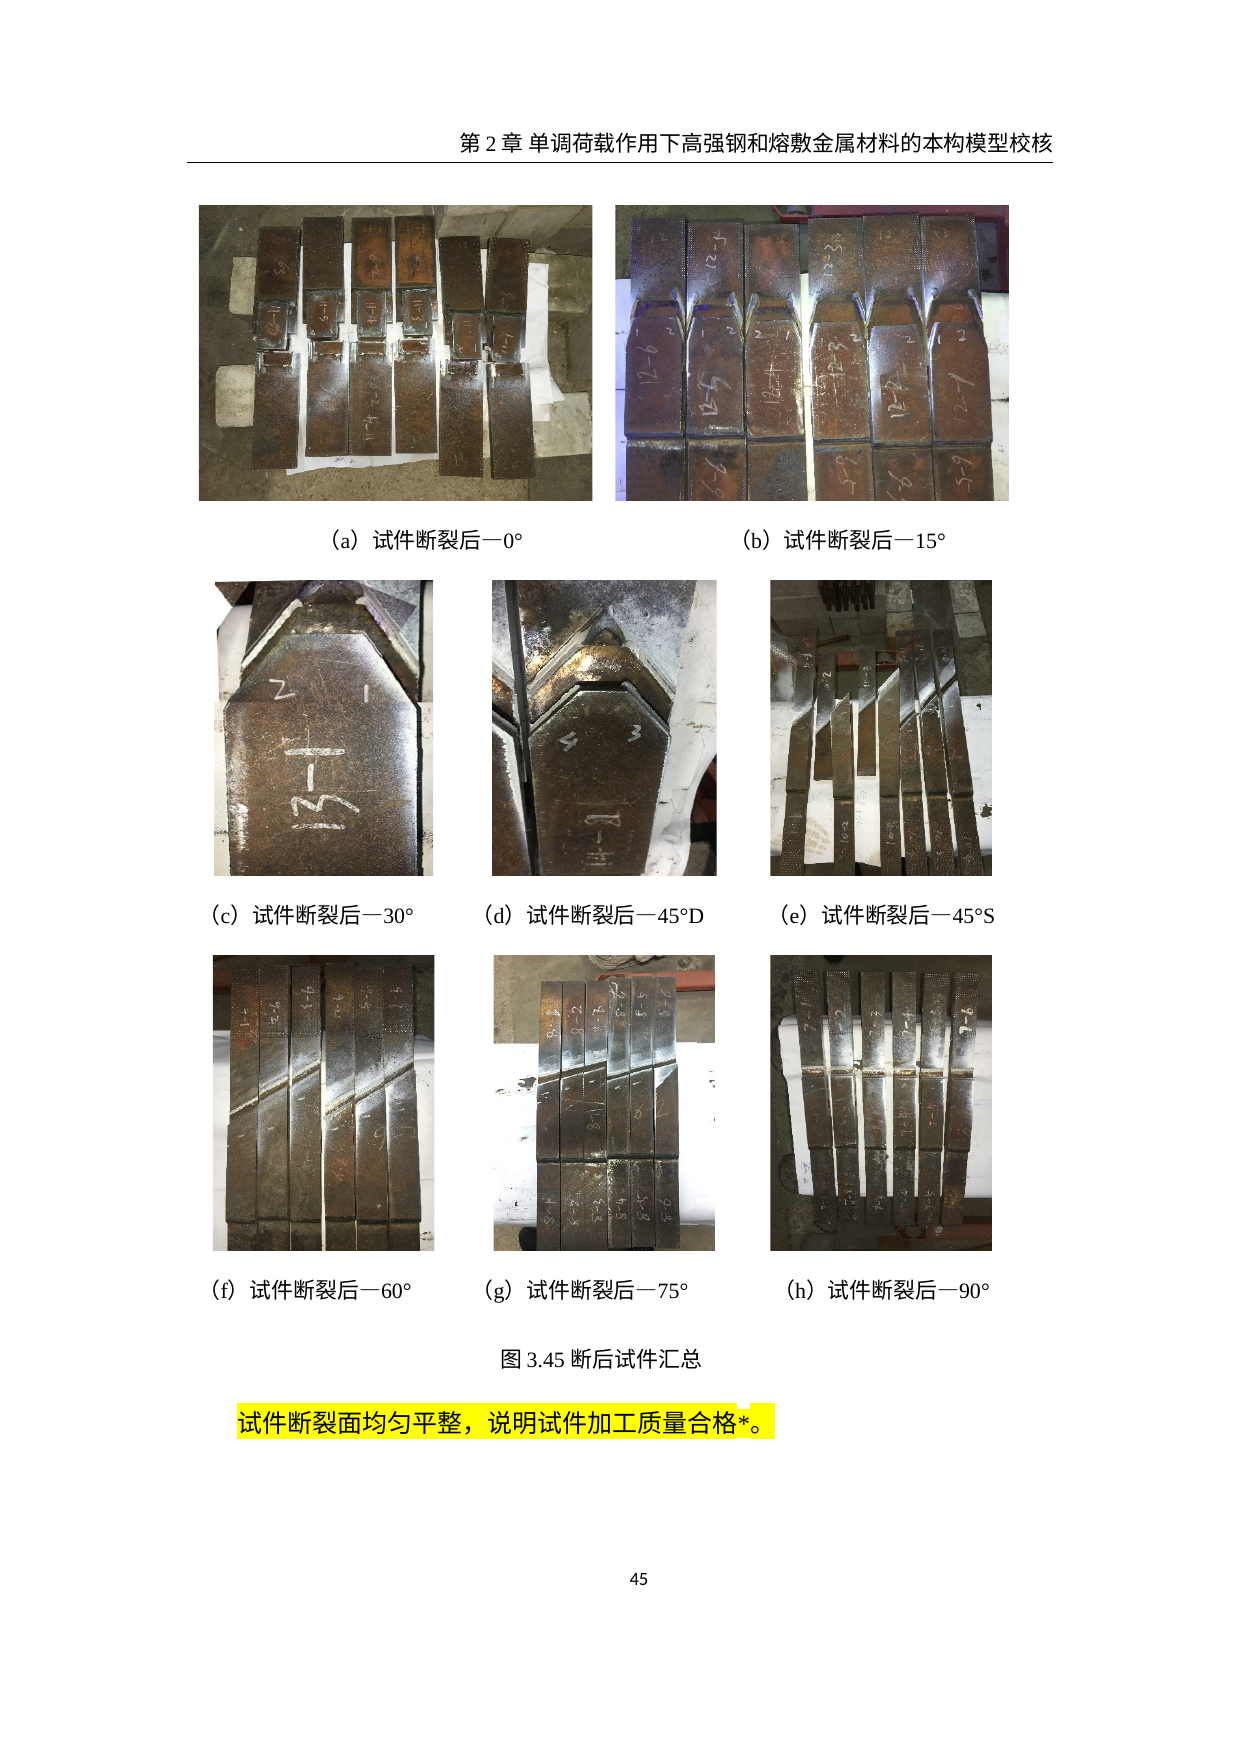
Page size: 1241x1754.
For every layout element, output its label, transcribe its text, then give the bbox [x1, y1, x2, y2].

picture [770, 955, 992, 1251]
picture [615, 205, 1009, 501]
table_cell [748, 955, 1014, 1261]
table_cell [187, 955, 460, 1261]
table_cell （c）试件断裂后—30° [187, 886, 460, 955]
table_cell （d）试件断裂后—45°D [460, 886, 748, 955]
table_header [604, 205, 1020, 511]
table_cell （f）试件断裂后—60° [187, 1261, 460, 1330]
table_cell [748, 580, 1014, 886]
table_cell （e）试件断裂后—45°S [748, 886, 1014, 955]
table_cell （g）试件断裂后—75° [460, 1261, 748, 1330]
picture [212, 955, 435, 1251]
picture [770, 580, 992, 876]
picture [492, 580, 717, 876]
table_cell [187, 580, 460, 886]
picture [493, 955, 715, 1251]
table_cell （b）试件断裂后—15° [604, 511, 1020, 580]
picture [214, 580, 434, 876]
text 试件断裂面均匀平整，说明试件加工质量合格*。 [187, 1399, 1053, 1441]
table_cell （h）试件断裂后—90° [748, 1261, 1014, 1330]
table_header [187, 205, 604, 511]
table_cell [460, 580, 748, 886]
table_cell （a）试件断裂后—0° [187, 511, 604, 580]
table_cell [460, 955, 748, 1261]
picture [198, 205, 593, 501]
